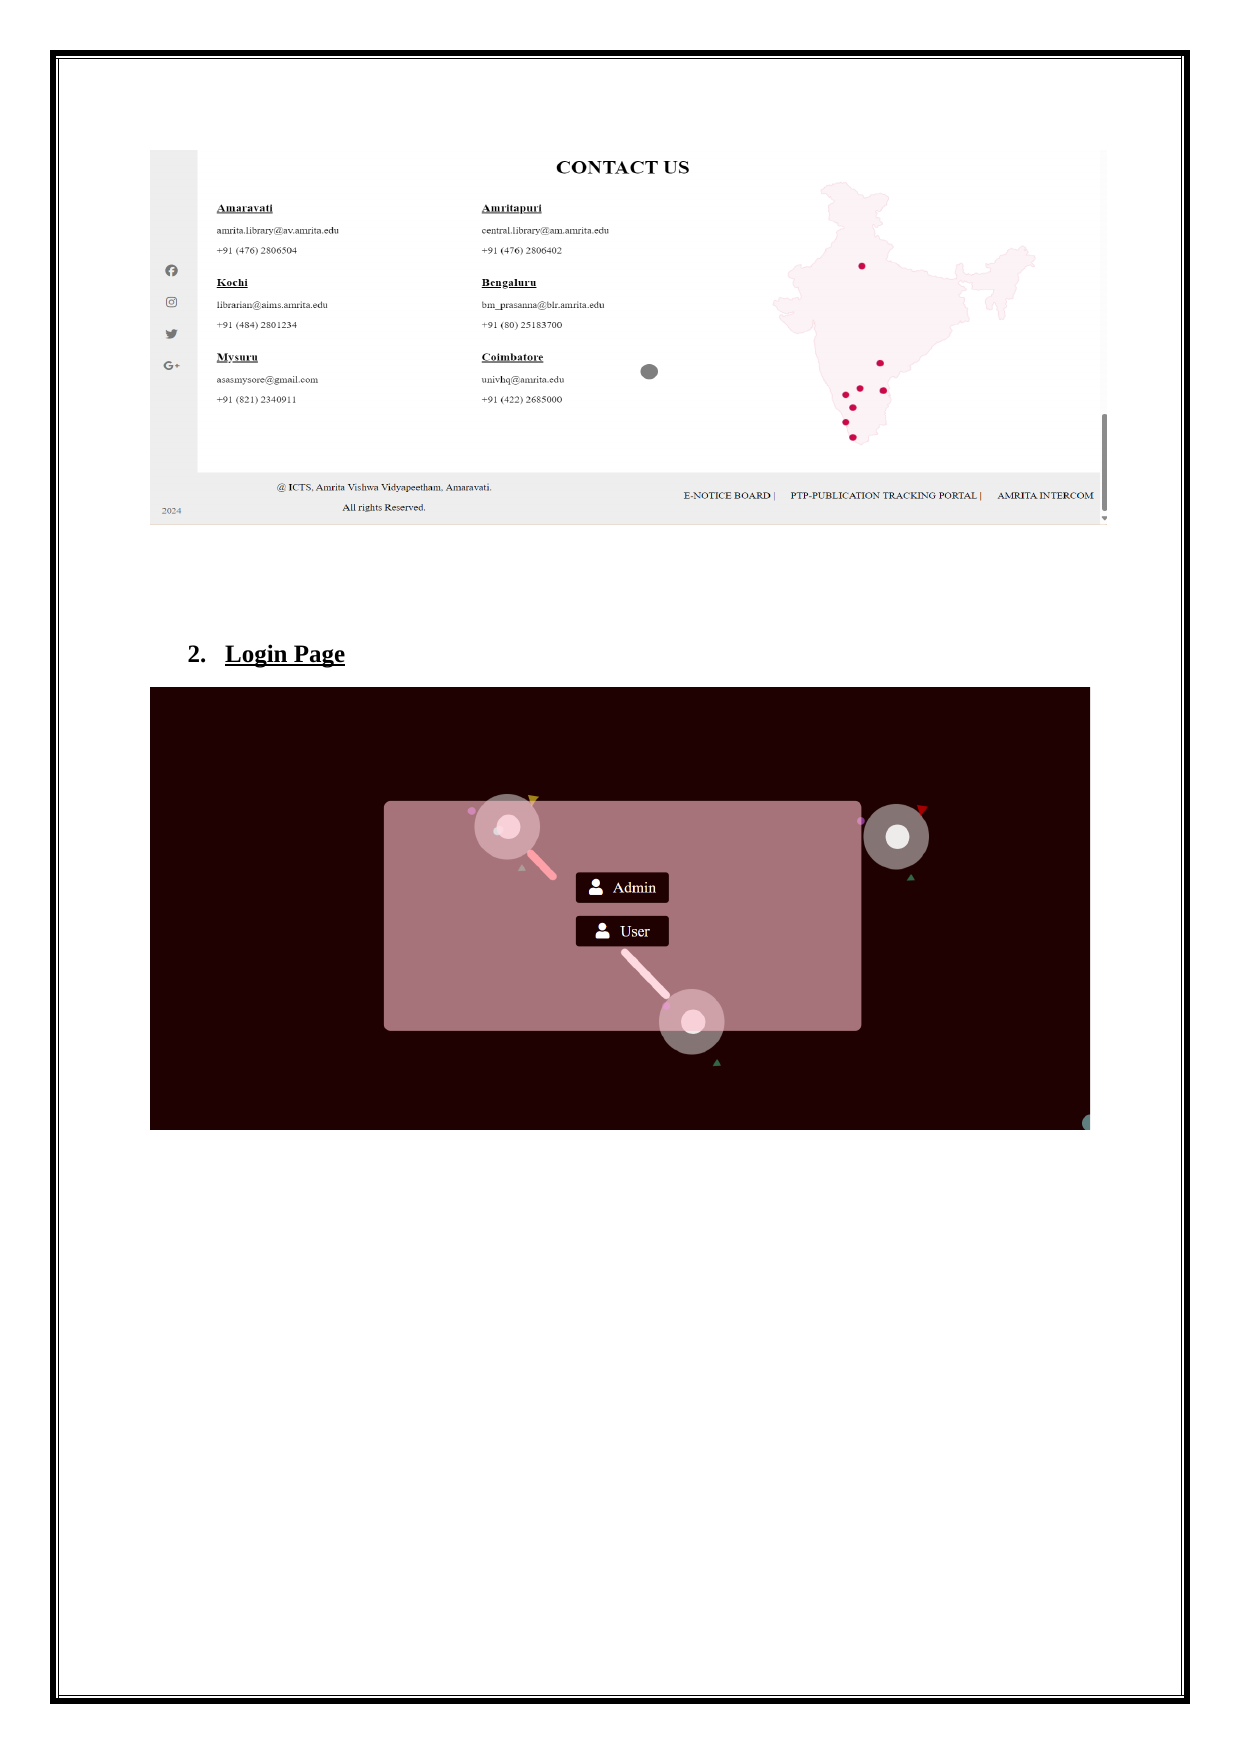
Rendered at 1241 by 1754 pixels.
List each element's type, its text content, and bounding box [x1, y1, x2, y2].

picture [150, 687, 1091, 1130]
picture [150, 150, 1107, 525]
list Login Page [187, 639, 1090, 668]
